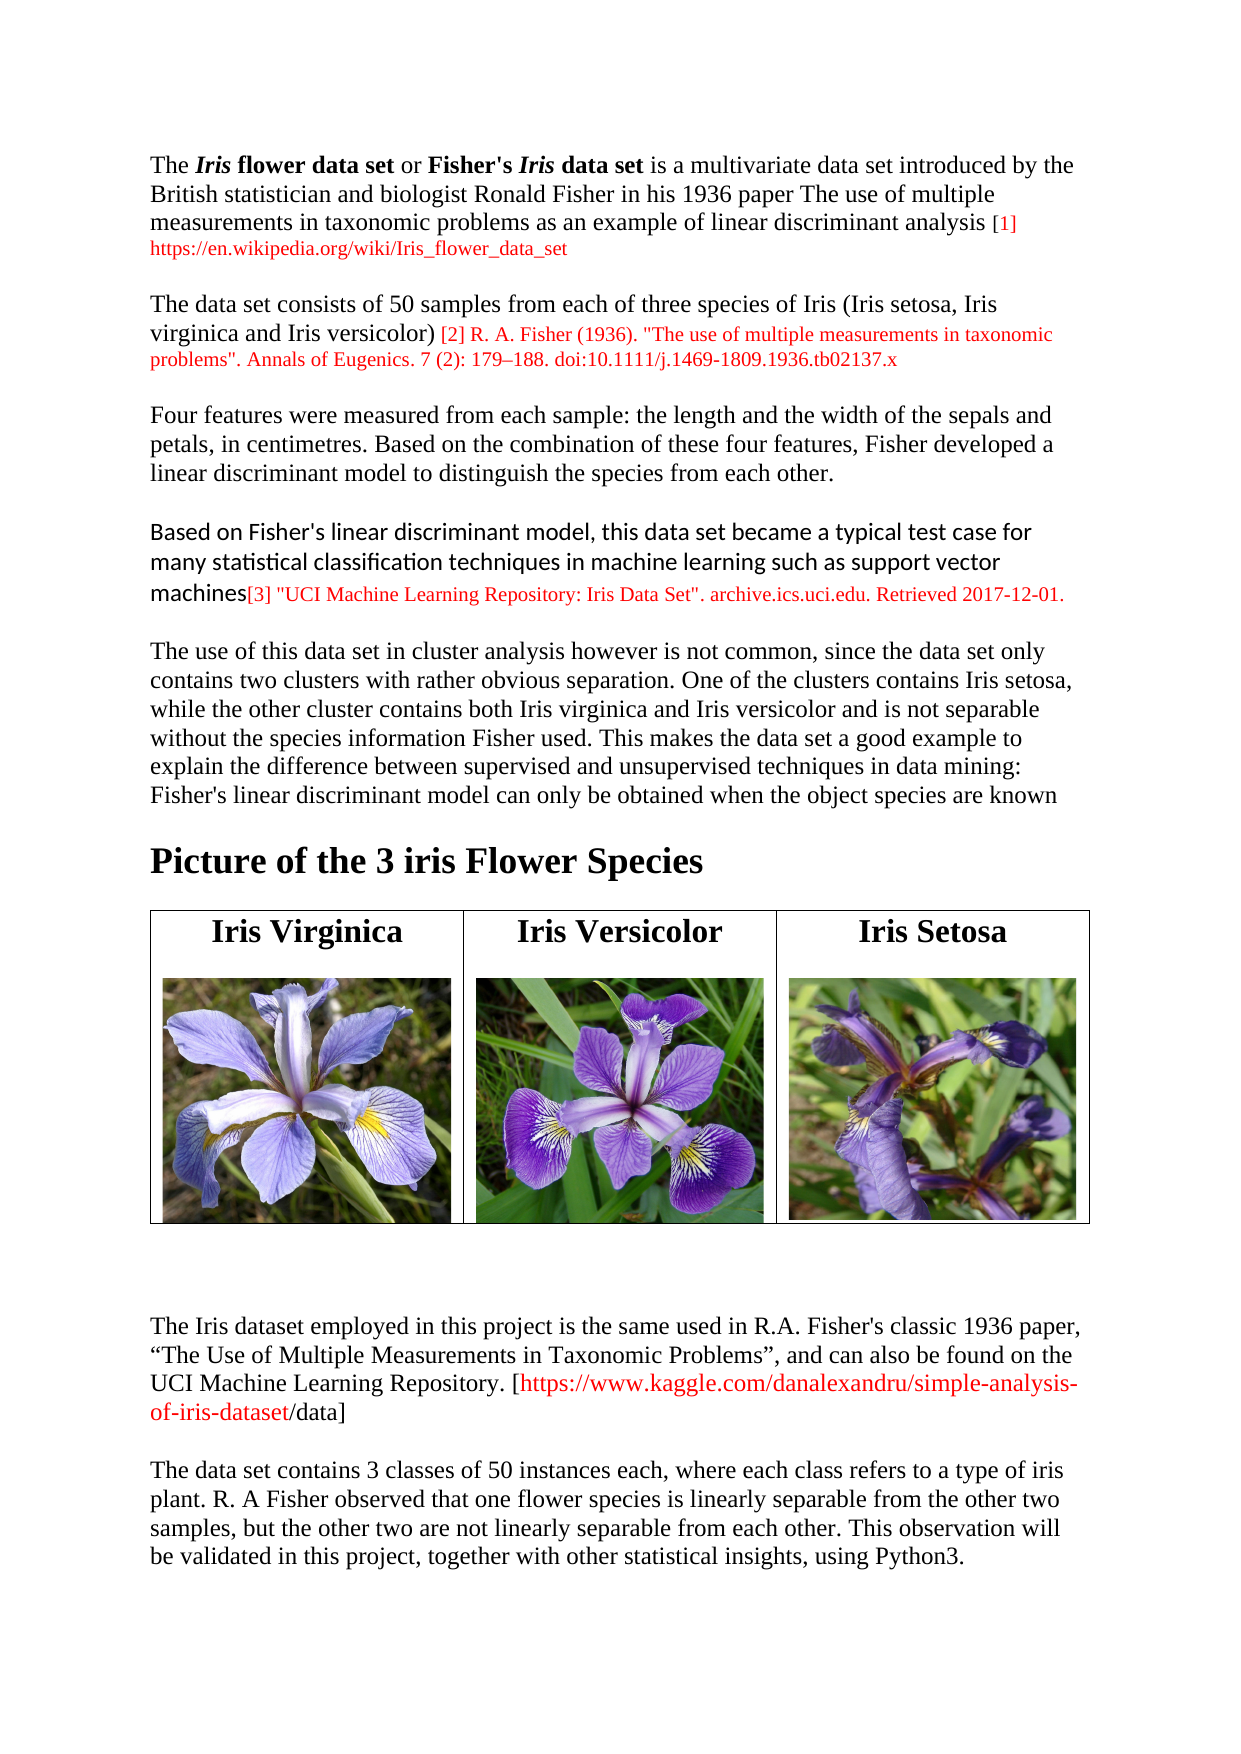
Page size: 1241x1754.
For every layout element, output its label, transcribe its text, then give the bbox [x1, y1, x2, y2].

table_header Iris Setosa [777, 969, 1089, 1281]
text Based on Fisher's linear discriminant model, this data set became a typical test case for many statistical classification techniques in machine learning such as support vector machines[3] "UCI Machine Learning Repository: Iris Data Set". archive.ics.uci.edu. Retrieved 2017-12-01. [150, 573, 1090, 665]
picture [162, 1036, 452, 1281]
picture [476, 1036, 764, 1281]
text The data set consists of 50 samples from each of three species of Iris (Iris setosa, Iris virginica and Iris versicolor) [2] R. A. Fisher (1936). "The use of multiple measurements in taxonomic problems". Annals of Eugenics. 7 (2): 179–188. doi:10.1111/j.1469-1809.1936.tb02137.x [150, 347, 1090, 429]
text The use of this data set in cluster analysis however is not common, since the data set only contains two clusters with rather obvious separation. One of the clusters contains Iris setosa, while the other cluster contains both Iris virginica and Iris versicolor and is not separable without the species information Fisher used. This makes the data set a good example to explain the difference between supervised and unsupervised techniques in data mining: Fisher's linear discriminant model can only be obtained when the object species are known [150, 694, 1090, 867]
text Four features were measured from each sample: the length and the width of the sepals and petals, in centimetres. Based on the combination of these four features, Fisher developed a linear discriminant model to distinguish the species from each other. [150, 458, 1090, 544]
picture [788, 1036, 1077, 1279]
text Picture of the 3 iris Flower Species [150, 896, 1090, 939]
text The Iris dataset employed in this project is the same used in R.A. Fisher's classic 1936 paper, “The Use of Multiple Measurements in Taxonomic Problems”, and can also be found on the UCI Machine Learning Repository. [https://www.kaggle.com/danalexandru/simple-analysis-of-iris-dataset/data] [150, 1369, 1090, 1484]
table_header Iris Virginica [151, 969, 463, 1281]
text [150, 1513, 1090, 1571]
text The Iris flower data set or Fisher's Iris data set is a multivariate data set introduced by the British statistician and biologist Ronald Fisher in his 1936 paper The use of multiple measurements in taxonomic problems as an example of linear discriminant analysis [1] https://en.wikipedia.org/wiki/Iris_flower_data_set [150, 208, 1090, 318]
table_header Iris Versicolor [464, 969, 776, 1281]
